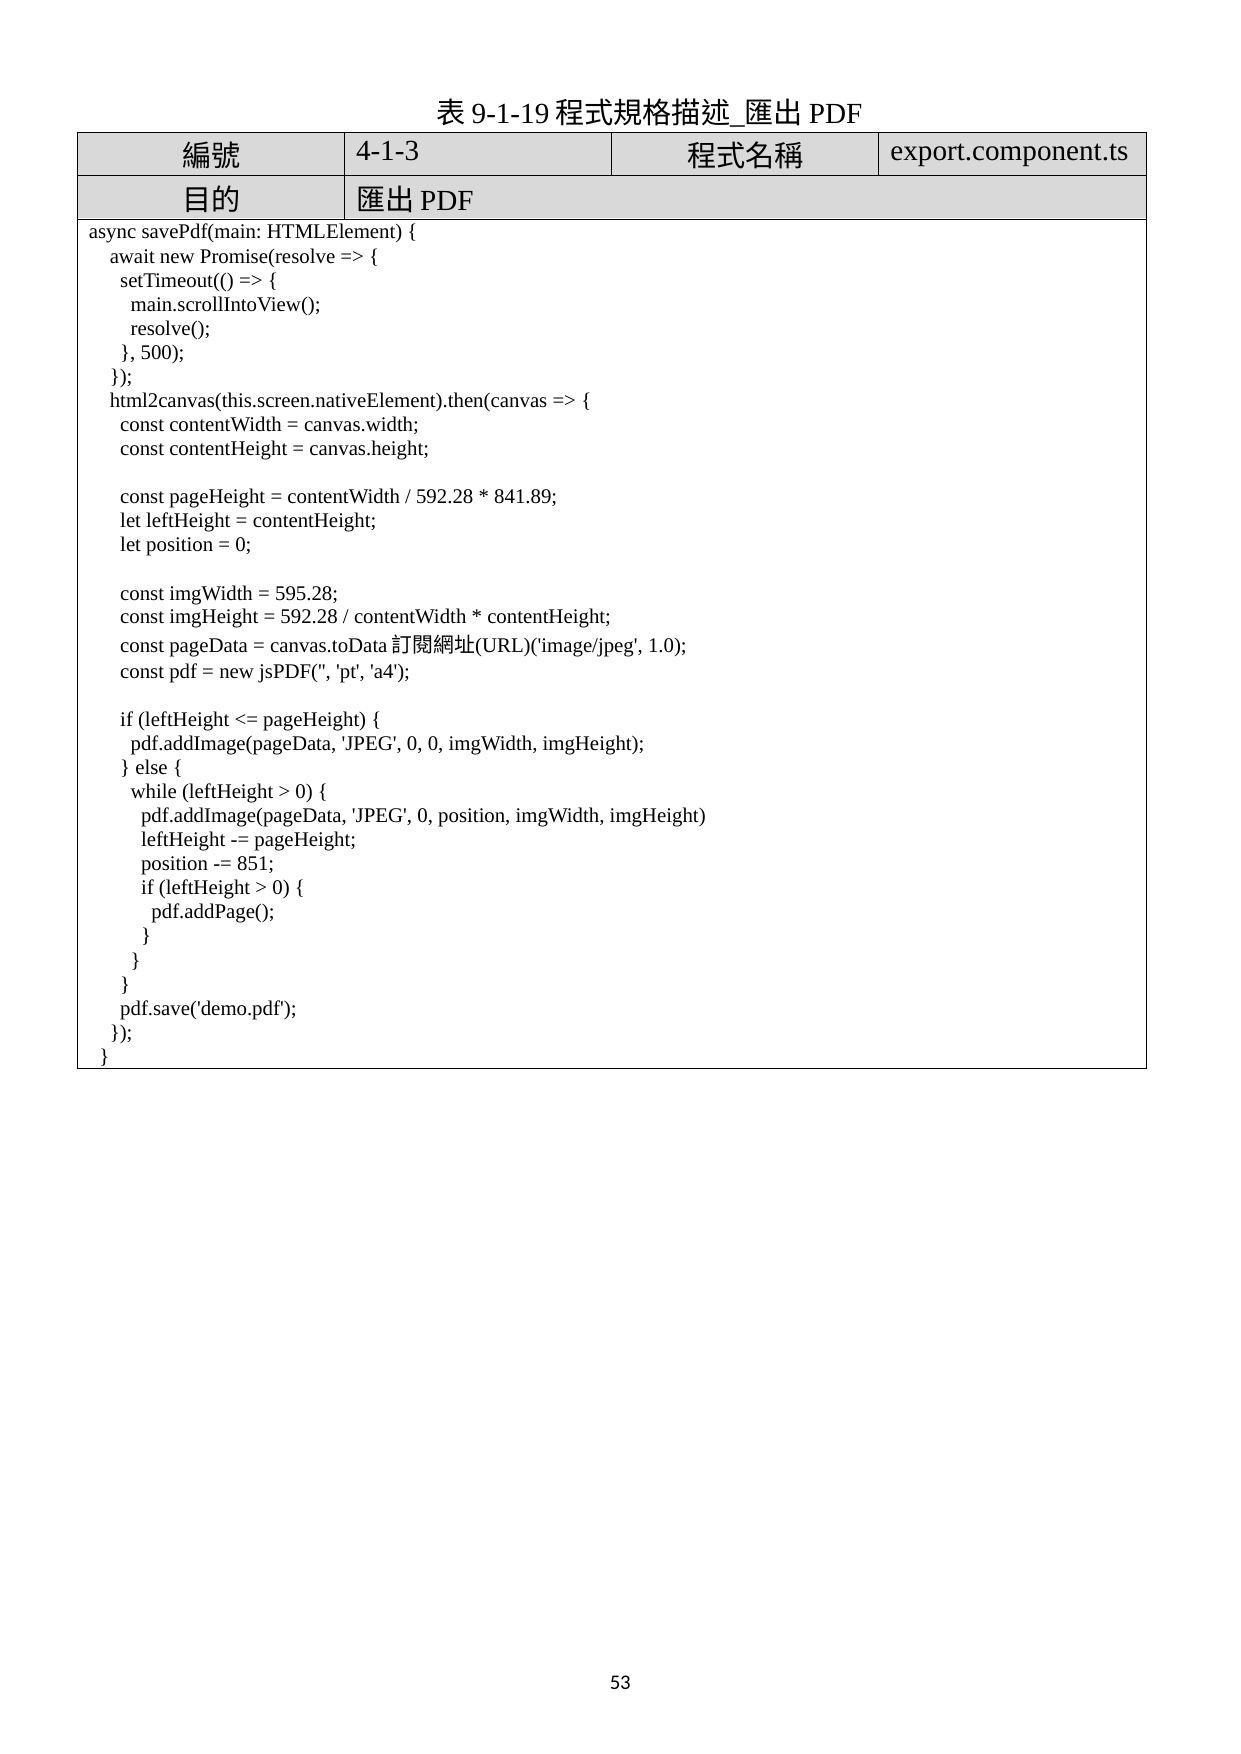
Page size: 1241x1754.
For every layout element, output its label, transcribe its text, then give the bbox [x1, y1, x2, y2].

table_header 4-1-3 [345, 133, 611, 175]
text 表9-1-19程式規格描述_匯出PDF [89, 89, 1152, 132]
table_header 編號 [78, 133, 344, 175]
table_header 程式名稱 [612, 133, 878, 175]
table_cell 目的 [78, 176, 344, 218]
table_header export.component.ts [879, 133, 1146, 175]
table_cell async savePdf(main: HTMLElement) { await new Promise(resolve => { setTimeout(() => { main.scrollIntoView(); resolve(); }, 500); }); html2canvas(this.screen.nativeElement).then(canvas => { const contentWidth = canvas.width; const contentHeight = canvas.height; const pageHeight = contentWidth / 592.28 * 841.89; let leftHeight = contentHeight; let position = 0; const imgWidth = 595.28; const imgHeight = 592.28 / contentWidth * contentHeight; const pageData = canvas.toData訂閱網址(URL)('image/jpeg', 1.0); const pdf = new jsPDF('', 'pt', 'a4'); if (leftHeight <= pageHeight) { pdf.addImage(pageData, 'JPEG', 0, 0, imgWidth, imgHeight); } else { while (leftHeight > 0) { pdf.addImage(pageData, 'JPEG', 0, position, imgWidth, imgHeight) leftHeight -= pageHeight; position -= 851; if (leftHeight > 0) { pdf.addPage(); } } } pdf.save('demo.pdf'); }); } [78, 220, 1146, 1068]
table_cell 匯出PDF [345, 176, 1146, 218]
